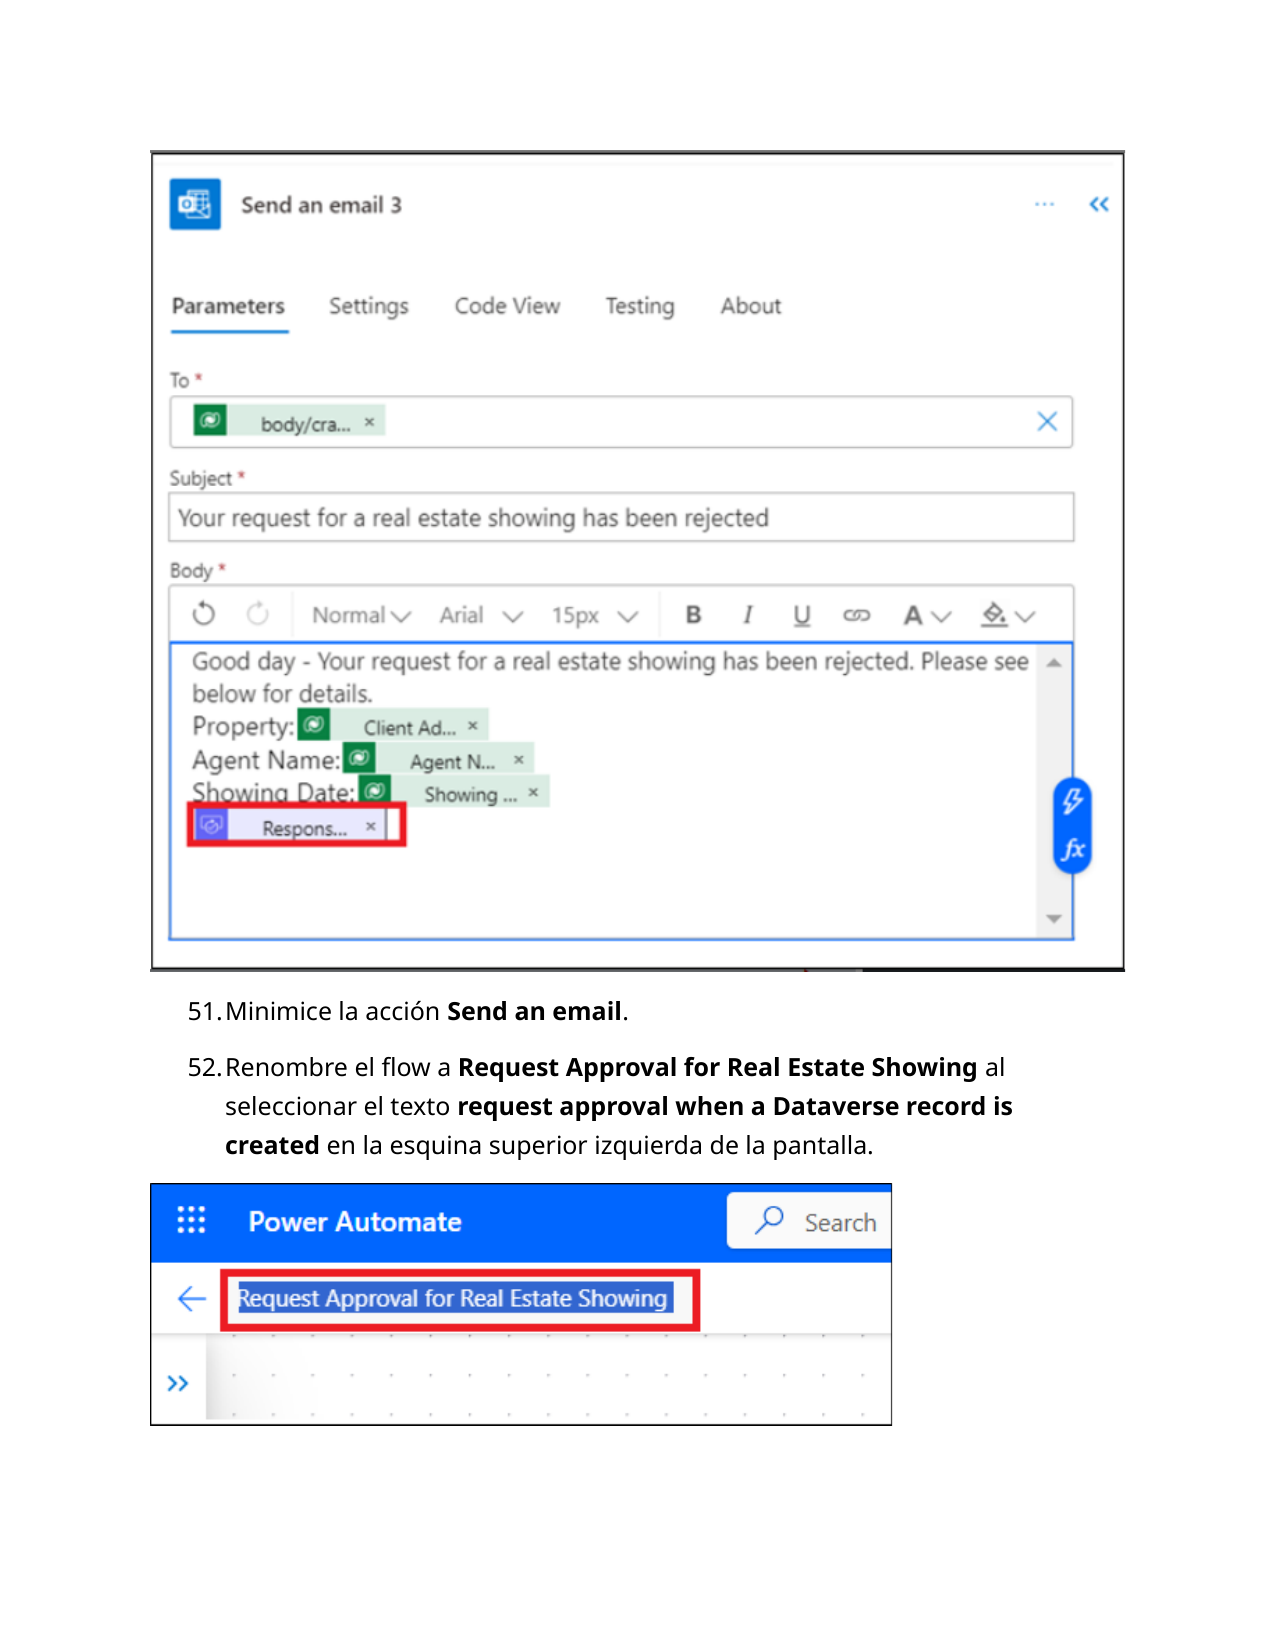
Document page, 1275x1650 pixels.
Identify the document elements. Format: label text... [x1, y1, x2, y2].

picture [150, 1183, 893, 1426]
list Minimice la acción Send an email. [187, 994, 1125, 1028]
list Renombre el flow a Request Approval for Real Estate Showing al seleccionar el texto request approval when a Dataverse record is created en la esquina superior izquierda de la pantalla. [187, 1049, 1125, 1162]
picture [150, 150, 1125, 972]
